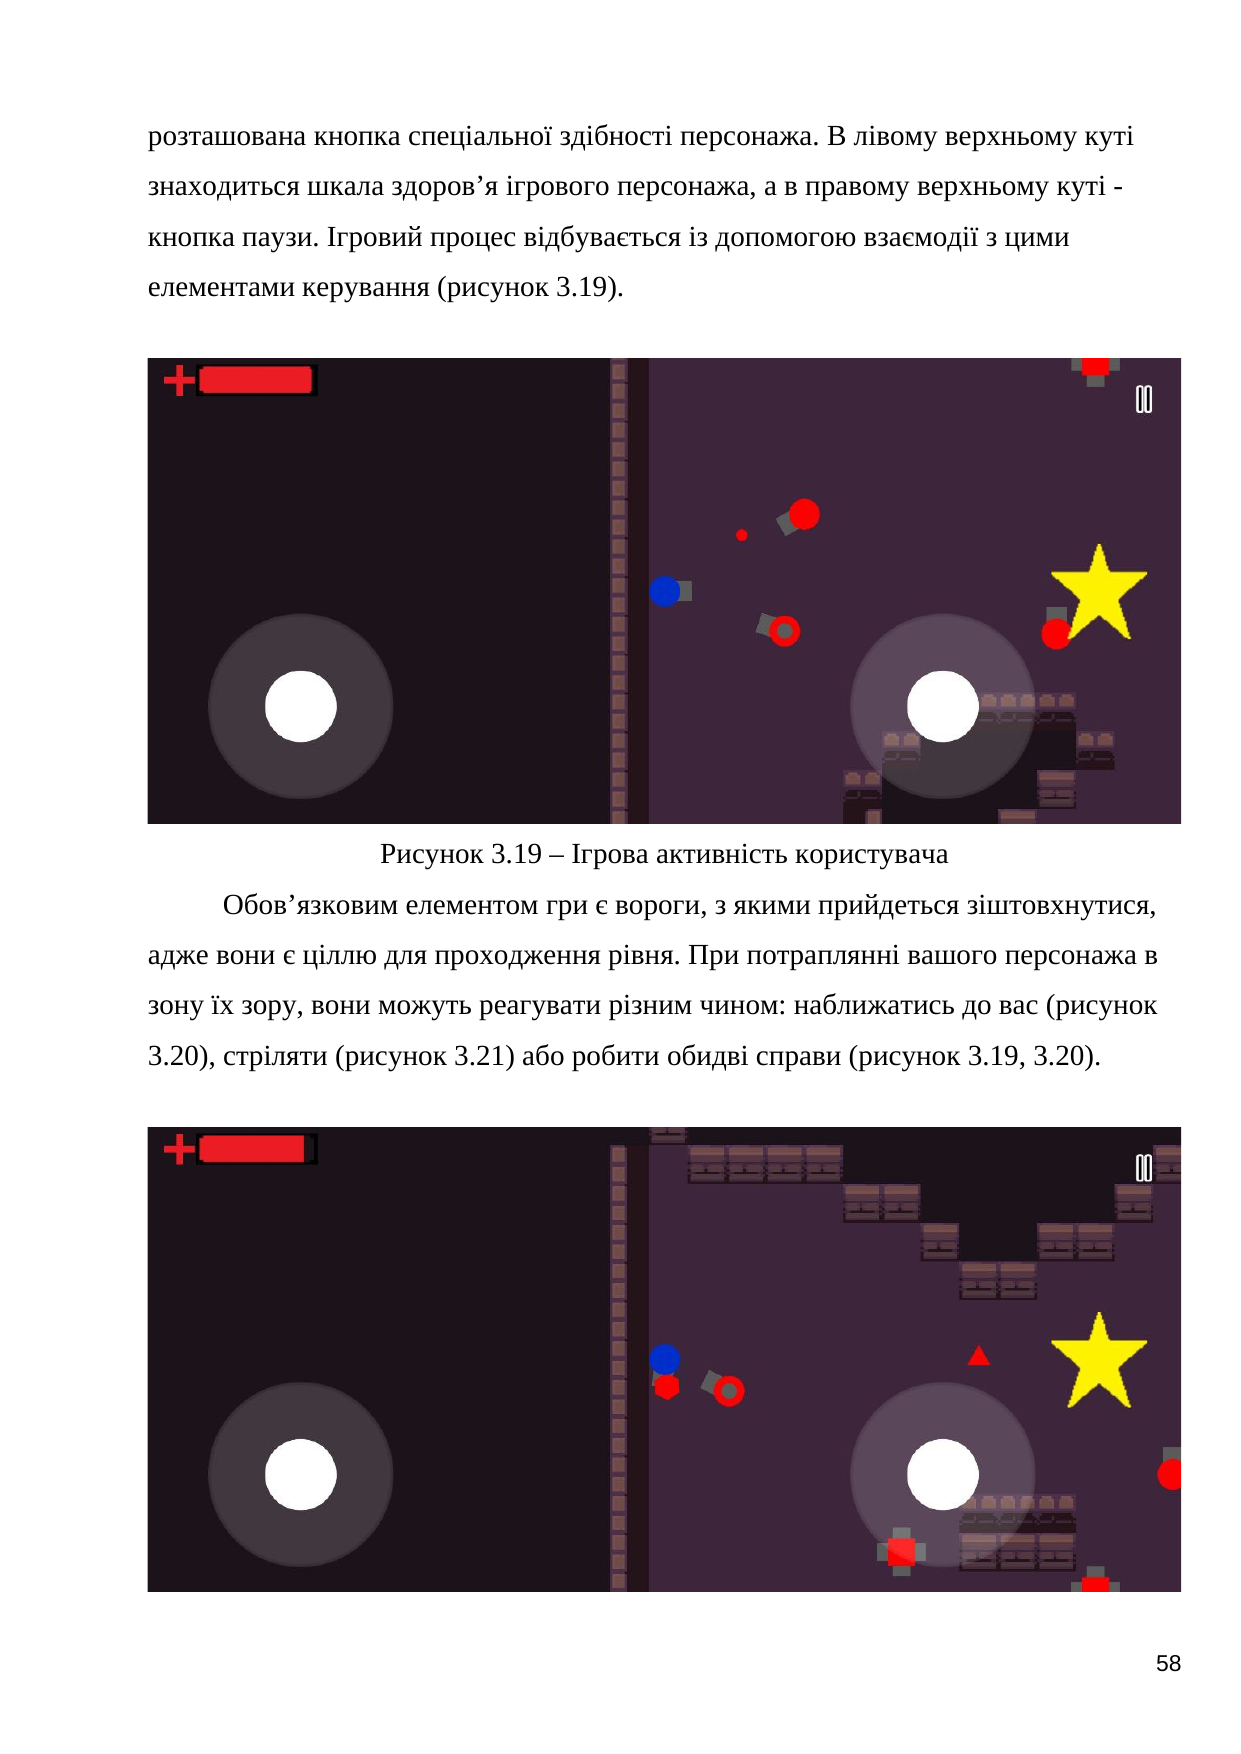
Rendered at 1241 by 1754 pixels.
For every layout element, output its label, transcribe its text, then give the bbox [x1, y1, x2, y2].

picture [147, 358, 1182, 824]
text Рисунок 3.19 – Ігрова активність користувача [148, 836, 1181, 870]
picture [147, 1127, 1182, 1592]
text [148, 118, 1181, 302]
text Обов’язковим елементом гри є вороги, з якими прийдеться зіштовхнутися, адже вони є ціллю для проходження рівня. При потраплянні вашого персонажа в зону їх зору, вони можуть реагувати різним чином: наближатись до вас (рисунок 3.20), стріляти (рисунок 3.21) або робити обидві справи (рисунок 3.19, 3.20). [148, 887, 1181, 1071]
